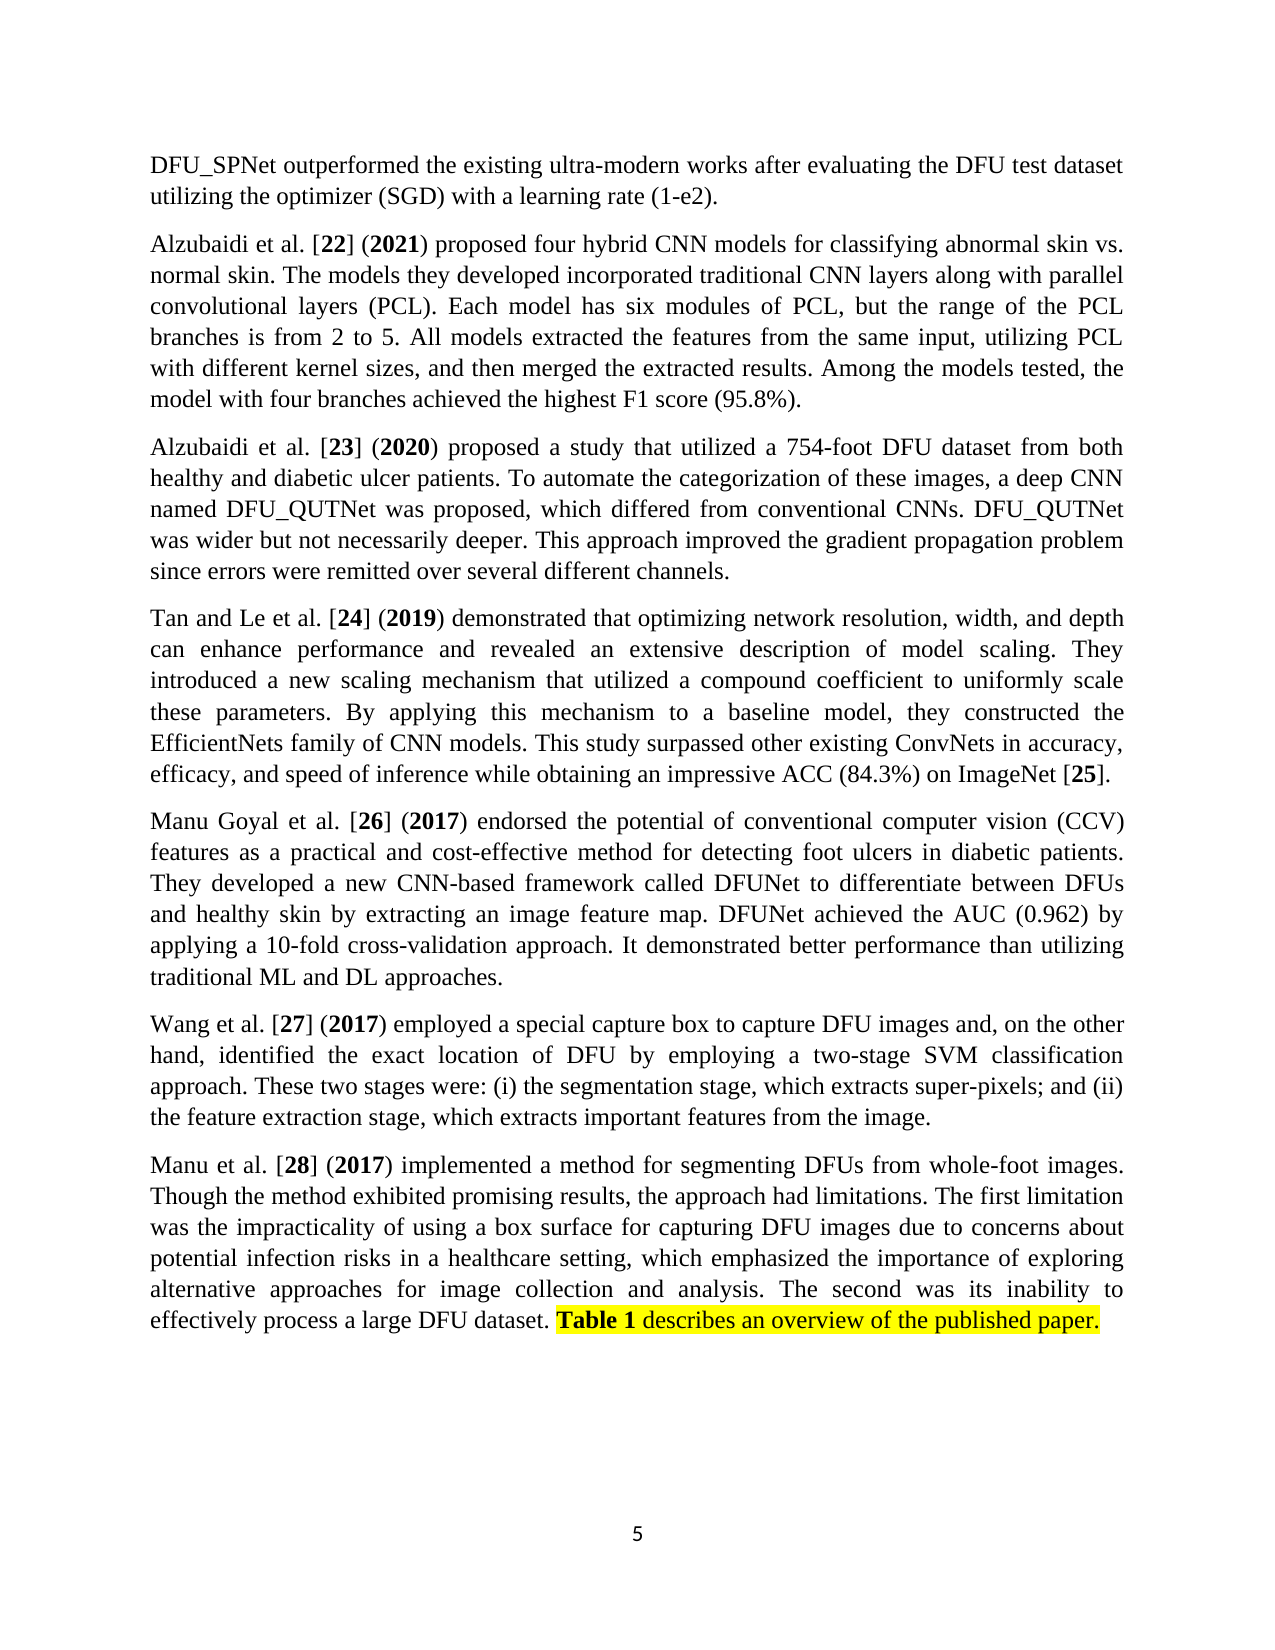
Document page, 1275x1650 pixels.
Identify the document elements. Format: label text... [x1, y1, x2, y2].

text Wang et al. [27] (2017) employed a special capture box to capture DFU images and, on the other hand, identified the exact location of DFU by employing a two-stage SVM classification approach. These two stages were: (i) the segmentation stage, which extracts super-pixels; and (ii) the feature extraction stage, which extracts important features from the image. [150, 1009, 1125, 1131]
text Alzubaidi et al. [23] (2020) proposed a study that utilized a 754-foot DFU dataset from both healthy and diabetic ulcer patients. To automate the categorization of these images, a deep CNN named DFU_QUTNet was proposed, which differed from conventional CNNs. DFU_QUTNet was wider but not necessarily deeper. This approach improved the gradient propagation problem since errors were remitted over several different channels. [150, 432, 1125, 584]
text Manu et al. [28] (2017) implemented a method for segmenting DFUs from whole-foot images. Though the method exhibited promising results, the approach had limitations. The first limitation was the impracticality of using a box surface for capturing DFU images due to concerns about potential infection risks in a healthcare setting, which emphasized the importance of exploring alternative approaches for image collection and analysis. The second was its inability to effectively process a large DFU dataset. Table 1 describes an overview of the published paper. [150, 1150, 1125, 1334]
text Manu Goyal et al. [26] (2017) endorsed the potential of conventional computer vision (CCV) features as a practical and cost-effective method for detecting foot ulcers in diabetic patients. They developed a new CNN-based framework called DFUNet to differentiate between DFUs and healthy skin by extracting an image feature map. DFUNet achieved the AUC (0.962) by applying a 10-fold cross-validation approach. It demonstrated better performance than utilizing traditional ML and DL approaches. [150, 806, 1125, 990]
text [150, 150, 1125, 210]
text Alzubaidi et al. [22] (2021) proposed four hybrid CNN models for classifying abnormal skin vs. normal skin. The models they developed incorporated traditional CNN layers along with parallel convolutional layers (PCL). Each model has six modules of PCL, but the range of the PCL branches is from 2 to 5. All models extracted the features from the same input, utilizing PCL with different kernel sizes, and then merged the extracted results. Among the models tested, the model with four branches achieved the highest F1 score (95.8%). [150, 229, 1125, 413]
text Tan and Le et al. [24] (2019) demonstrated that optimizing network resolution, width, and depth can enhance performance and revealed an extensive description of model scaling. They introduced a new scaling mechanism that utilized a compound coefficient to uniformly scale these parameters. By applying this mechanism to a baseline model, they constructed the EfficientNets family of CNN models. This study surpassed other existing ConvNets in accuracy, efficacy, and speed of inference while obtaining an impressive ACC (84.3%) on ImageNet [25]. [150, 603, 1125, 787]
